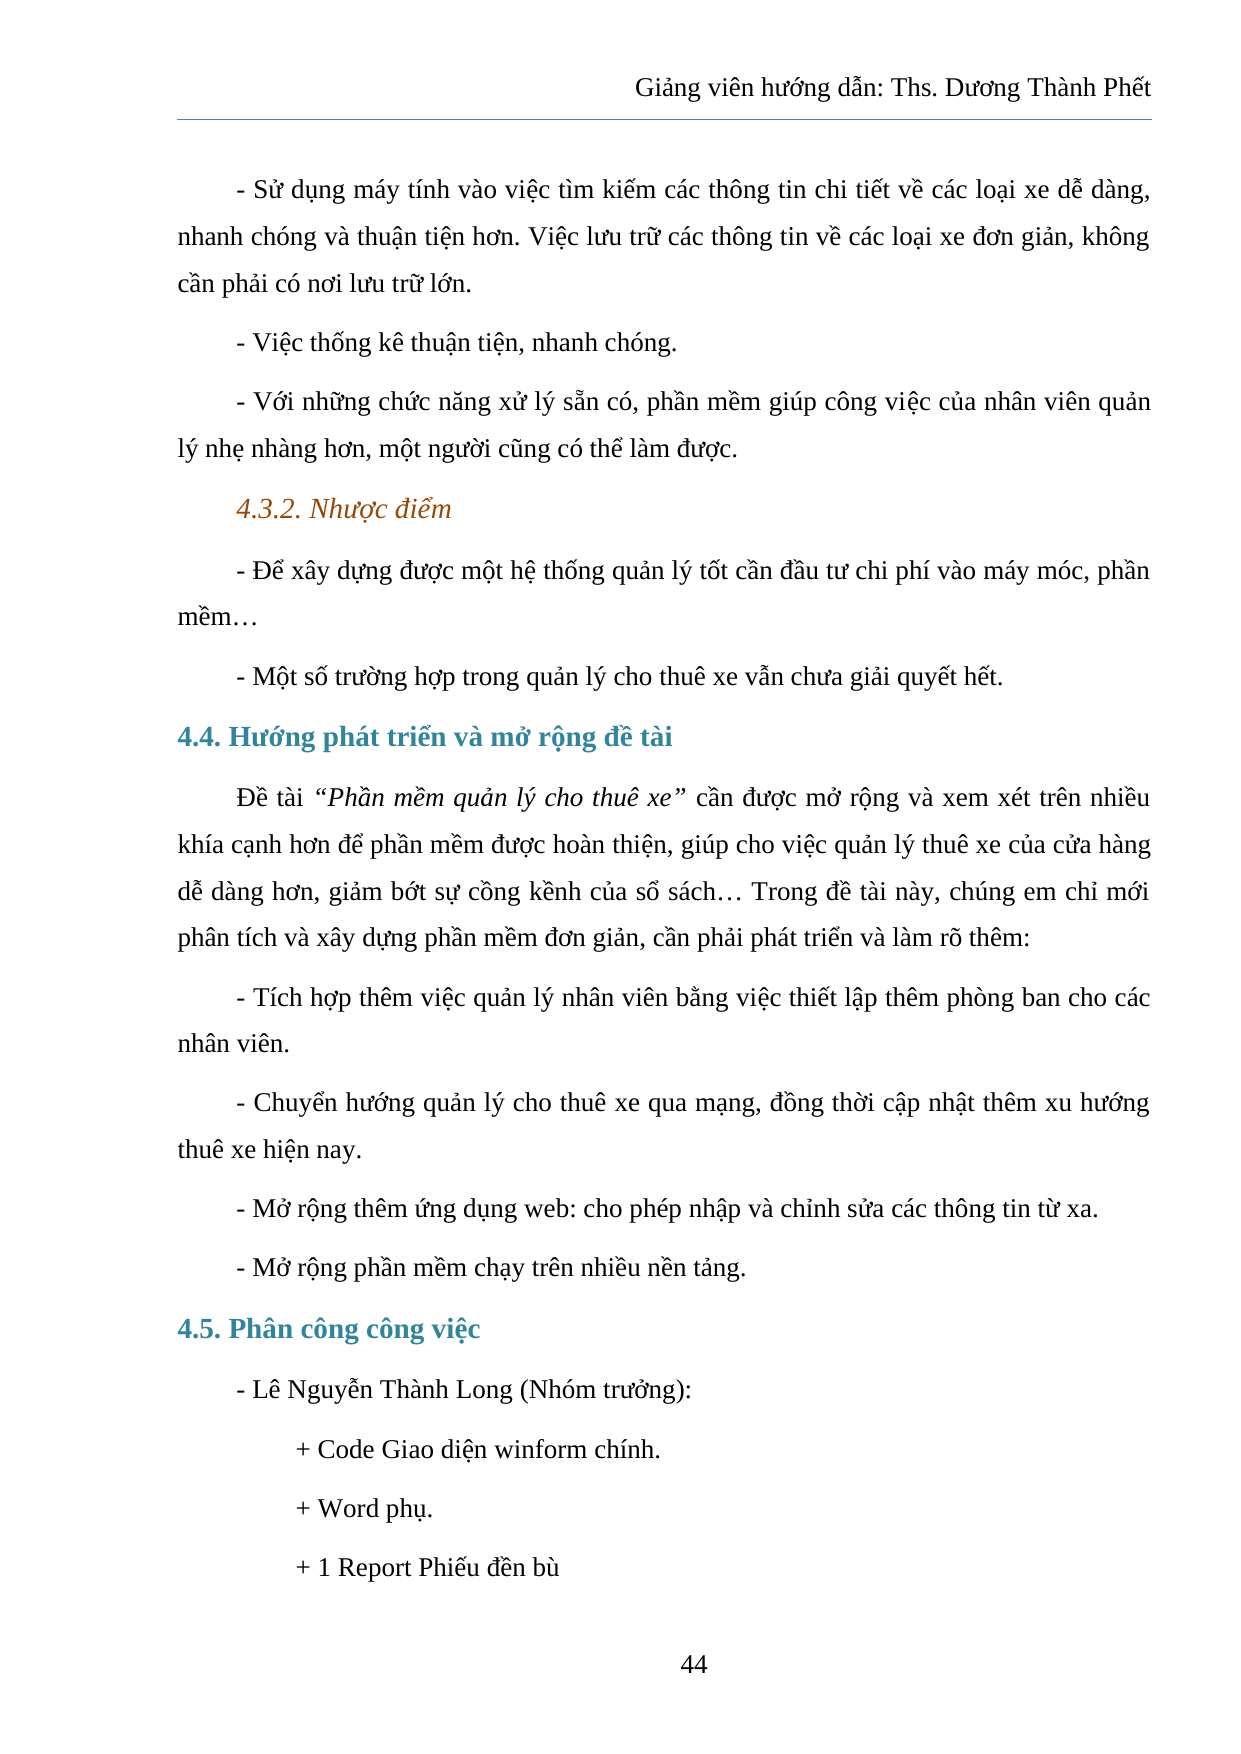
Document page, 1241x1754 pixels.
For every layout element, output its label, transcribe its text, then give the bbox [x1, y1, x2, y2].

text - Tích hợp thêm việc quản lý nhân viên bằng việc thiết lập thêm phòng ban cho các nhân viên. [177, 981, 1152, 1058]
text Đề tài “Phần mềm quản lý cho thuê xe” cần được mở rộng và xem xét trên nhiều khía cạnh hơn để phần mềm được hoàn thiện, giúp cho việc quản lý thuê xe của cửa hàng dễ dàng hơn, giảm bớt sự cồng kềnh của sổ sách… Trong đề tài này, chúng em chỉ mới phân tích và xây dựng phần mềm đơn giản, cần phải phát triển và làm rõ thêm: [177, 782, 1152, 953]
text - Một số trường hợp trong quản lý cho thuê xe vẫn chưa giải quyết hết. [177, 659, 1152, 691]
text + 1 Report Phiếu đền bù [177, 1551, 1152, 1582]
text + Code Giao diện winform chính. [177, 1433, 1152, 1464]
text - Chuyển hướng quản lý cho thuê xe qua mạng, đồng thời cập nhật thêm xu hướng thuê xe hiện nay. [177, 1087, 1152, 1164]
text + Word phụ. [177, 1492, 1152, 1523]
text - Lê Nguyễn Thành Long (Nhóm trưởng): [177, 1373, 1152, 1405]
text - Sử dụng máy tính vào việc tìm kiếm các thông tin chi tiết về các loại xe dễ dàng, nhanh chóng và thuận tiện hơn. Việc lưu trữ các thông tin về các loại xe đơn giản, không cần phải có nơi lưu trữ lớn. [177, 173, 1152, 298]
text - Với những chức năng xử lý sẵn có, phần mềm giúp công việc của nhân viên quản lý nhẹ nhàng hơn, một người cũng có thể làm được. [177, 385, 1152, 463]
subtitle 4.3.2. Nhược điểm [177, 491, 1152, 524]
text - Việc thống kê thuận tiện, nhanh chóng. [177, 326, 1152, 357]
text - Mở rộng thêm ứng dụng web: cho phép nhập và chỉnh sửa các thông tin từ xa. [177, 1192, 1152, 1223]
subtitle 4.4. Hướng phát triển và mở rộng đề tài [177, 719, 1152, 752]
text - Mở rộng phần mềm chạy trên nhiều nền tảng. [177, 1252, 1152, 1283]
subtitle 4.5. Phân công công việc [177, 1311, 1152, 1344]
text - Để xây dựng được một hệ thống quản lý tốt cần đầu tư chi phí vào máy móc, phần mềm… [177, 554, 1152, 632]
